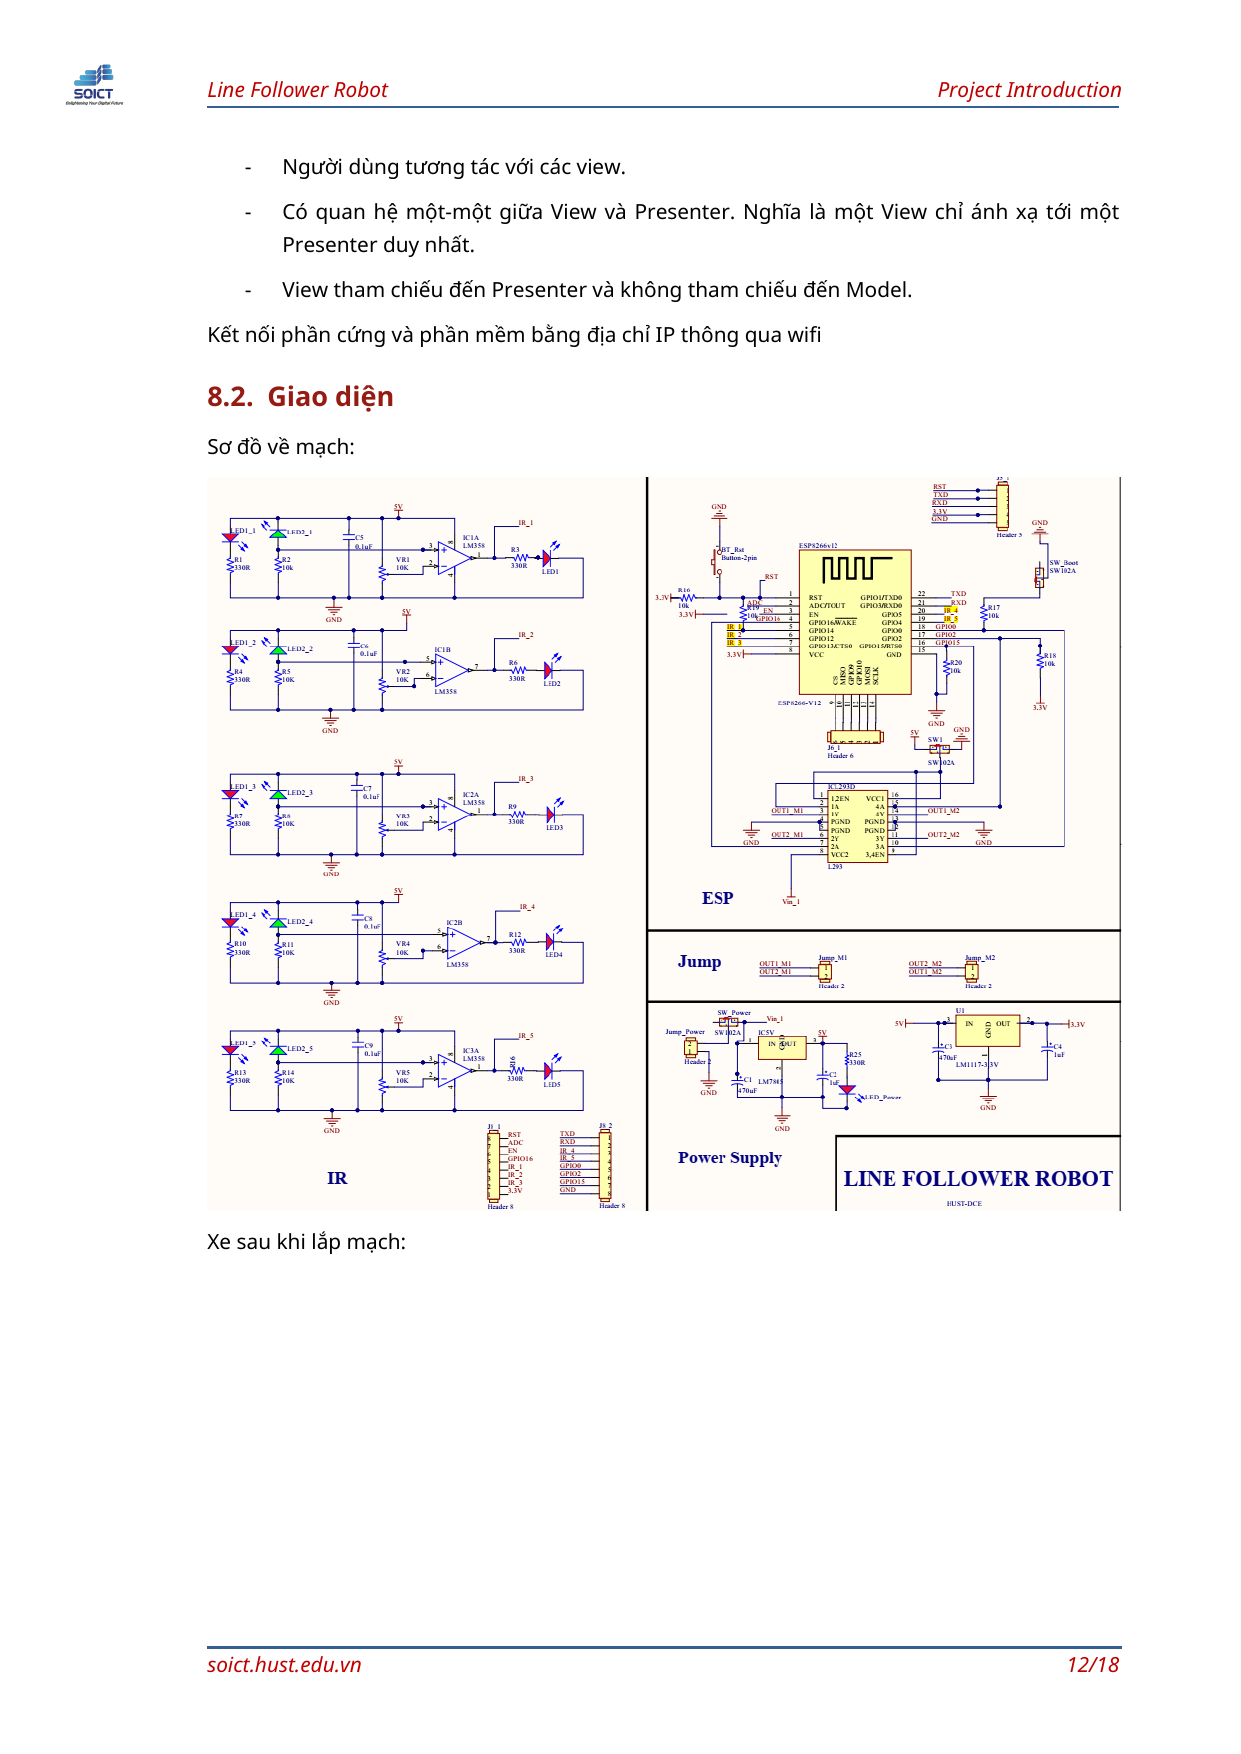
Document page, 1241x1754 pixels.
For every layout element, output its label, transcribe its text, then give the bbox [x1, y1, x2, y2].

list Có quan hệ một-một giữa View và Presenter. Nghĩa là một View chỉ ánh xạ tới một Presenter duy nhất. [244, 197, 1122, 258]
list View tham chiếu đến Presenter và không tham chiếu đến Model. [244, 275, 1122, 303]
picture [59, 61, 131, 109]
picture [207, 477, 1122, 1211]
list Người dùng tương tác với các view. [244, 152, 1122, 181]
text Kết nối phần cứng và phần mềm bằng địa chỉ IP thông qua wifi [207, 320, 1122, 348]
subtitle Giao diện [207, 378, 1122, 414]
text Xe sau khi lắp mạch: [207, 1227, 1122, 1256]
text Sơ đồ về mạch: [207, 432, 1122, 461]
